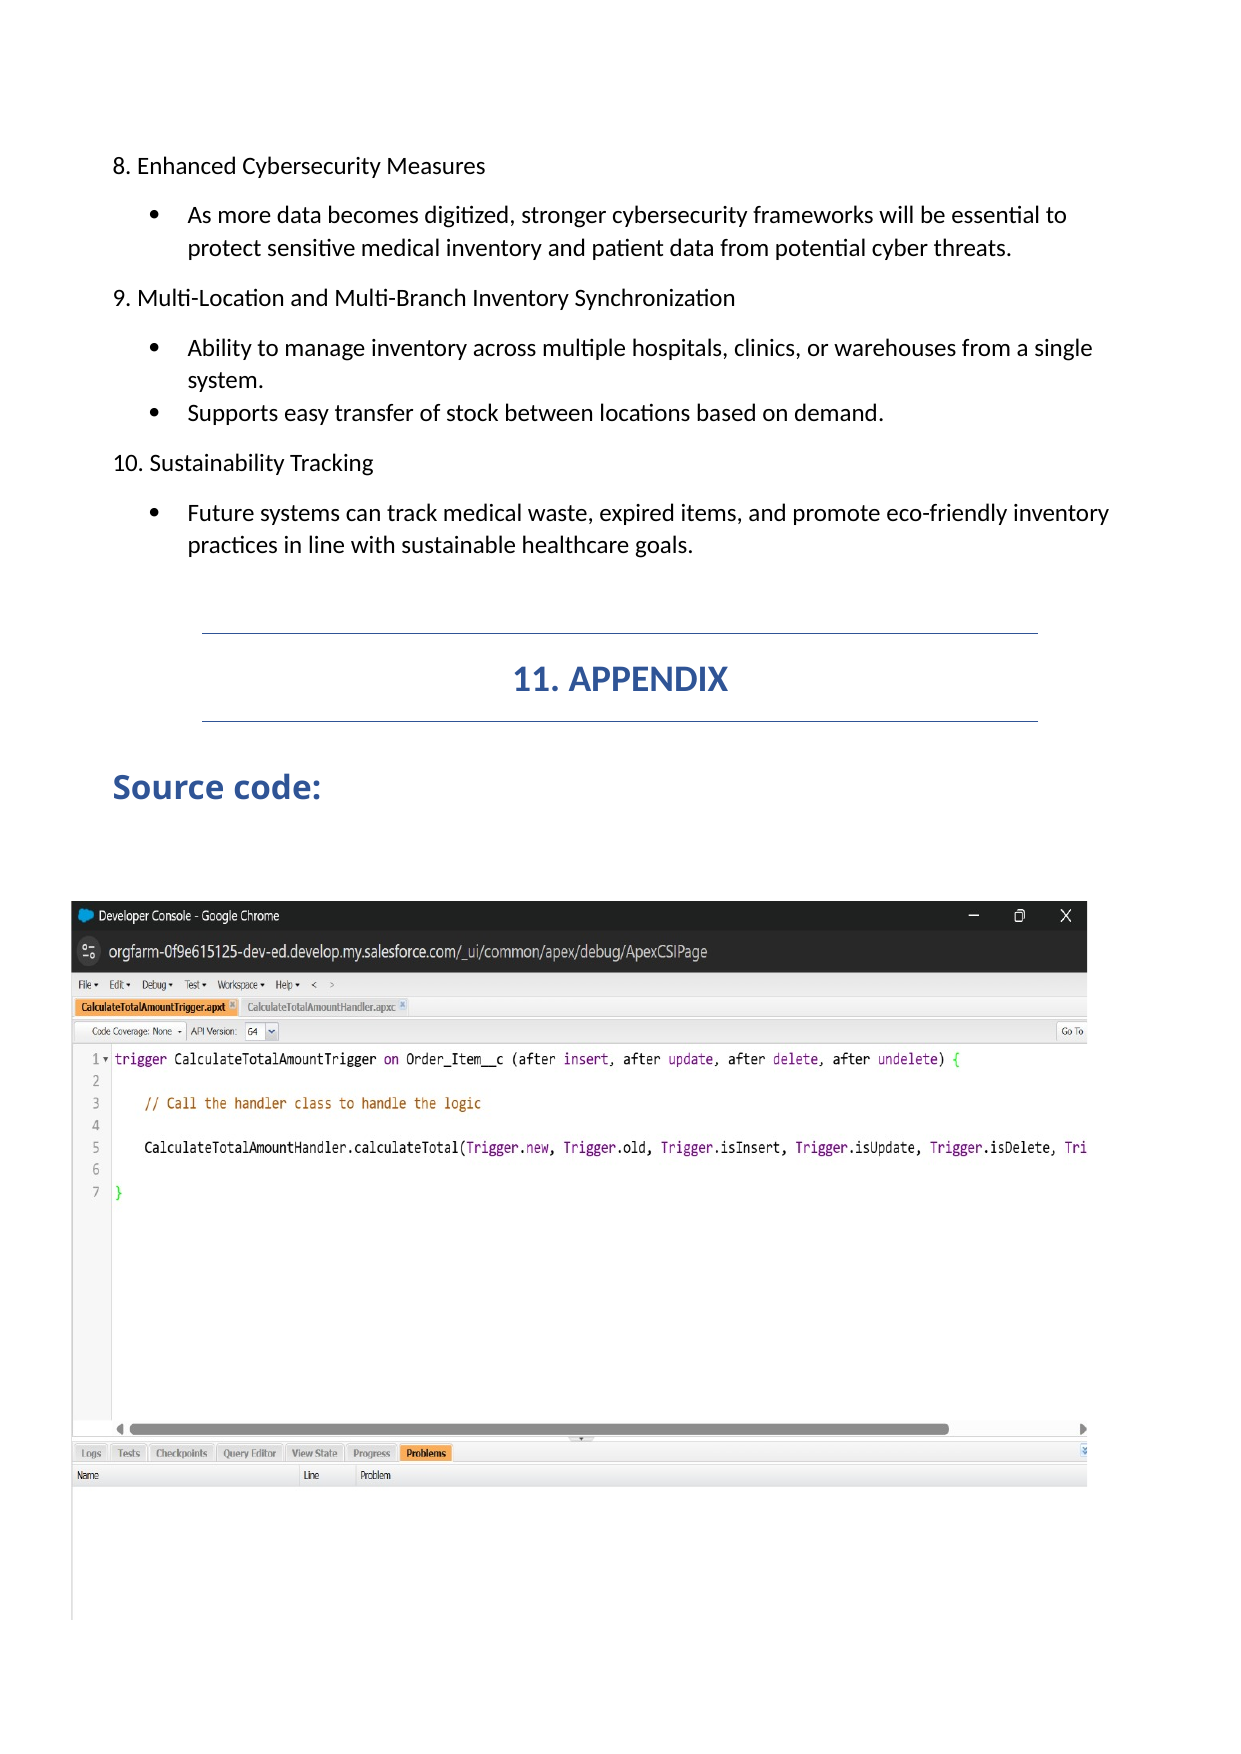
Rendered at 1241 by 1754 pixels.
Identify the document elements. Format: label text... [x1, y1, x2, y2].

text 8. Enhanced Cybersecurity Measures [112, 150, 1128, 181]
list As more data becomes digitized, stronger cybersecurity frameworks will be essential to protect sensitive medical inventory and patient data from potential cyber threats. [150, 199, 1128, 263]
text Source code: [112, 764, 1128, 809]
text 10. Sustainability Tracking [112, 447, 1128, 478]
list Future systems can track medical waste, expired items, and promote eco-friendly inventory practices in line with sustainable healthcare goals. [150, 497, 1128, 560]
text 9. Multi-Location and Multi-Branch Inventory Synchronization [112, 282, 1128, 313]
picture [71, 901, 1088, 1620]
text 11. APPENDIX [202, 634, 1038, 721]
list Ability to manage inventory across multiple hospitals, clinics, or warehouses from a single system. [150, 332, 1128, 395]
list Supports easy transfer of stock between locations based on demand. [150, 397, 1128, 428]
